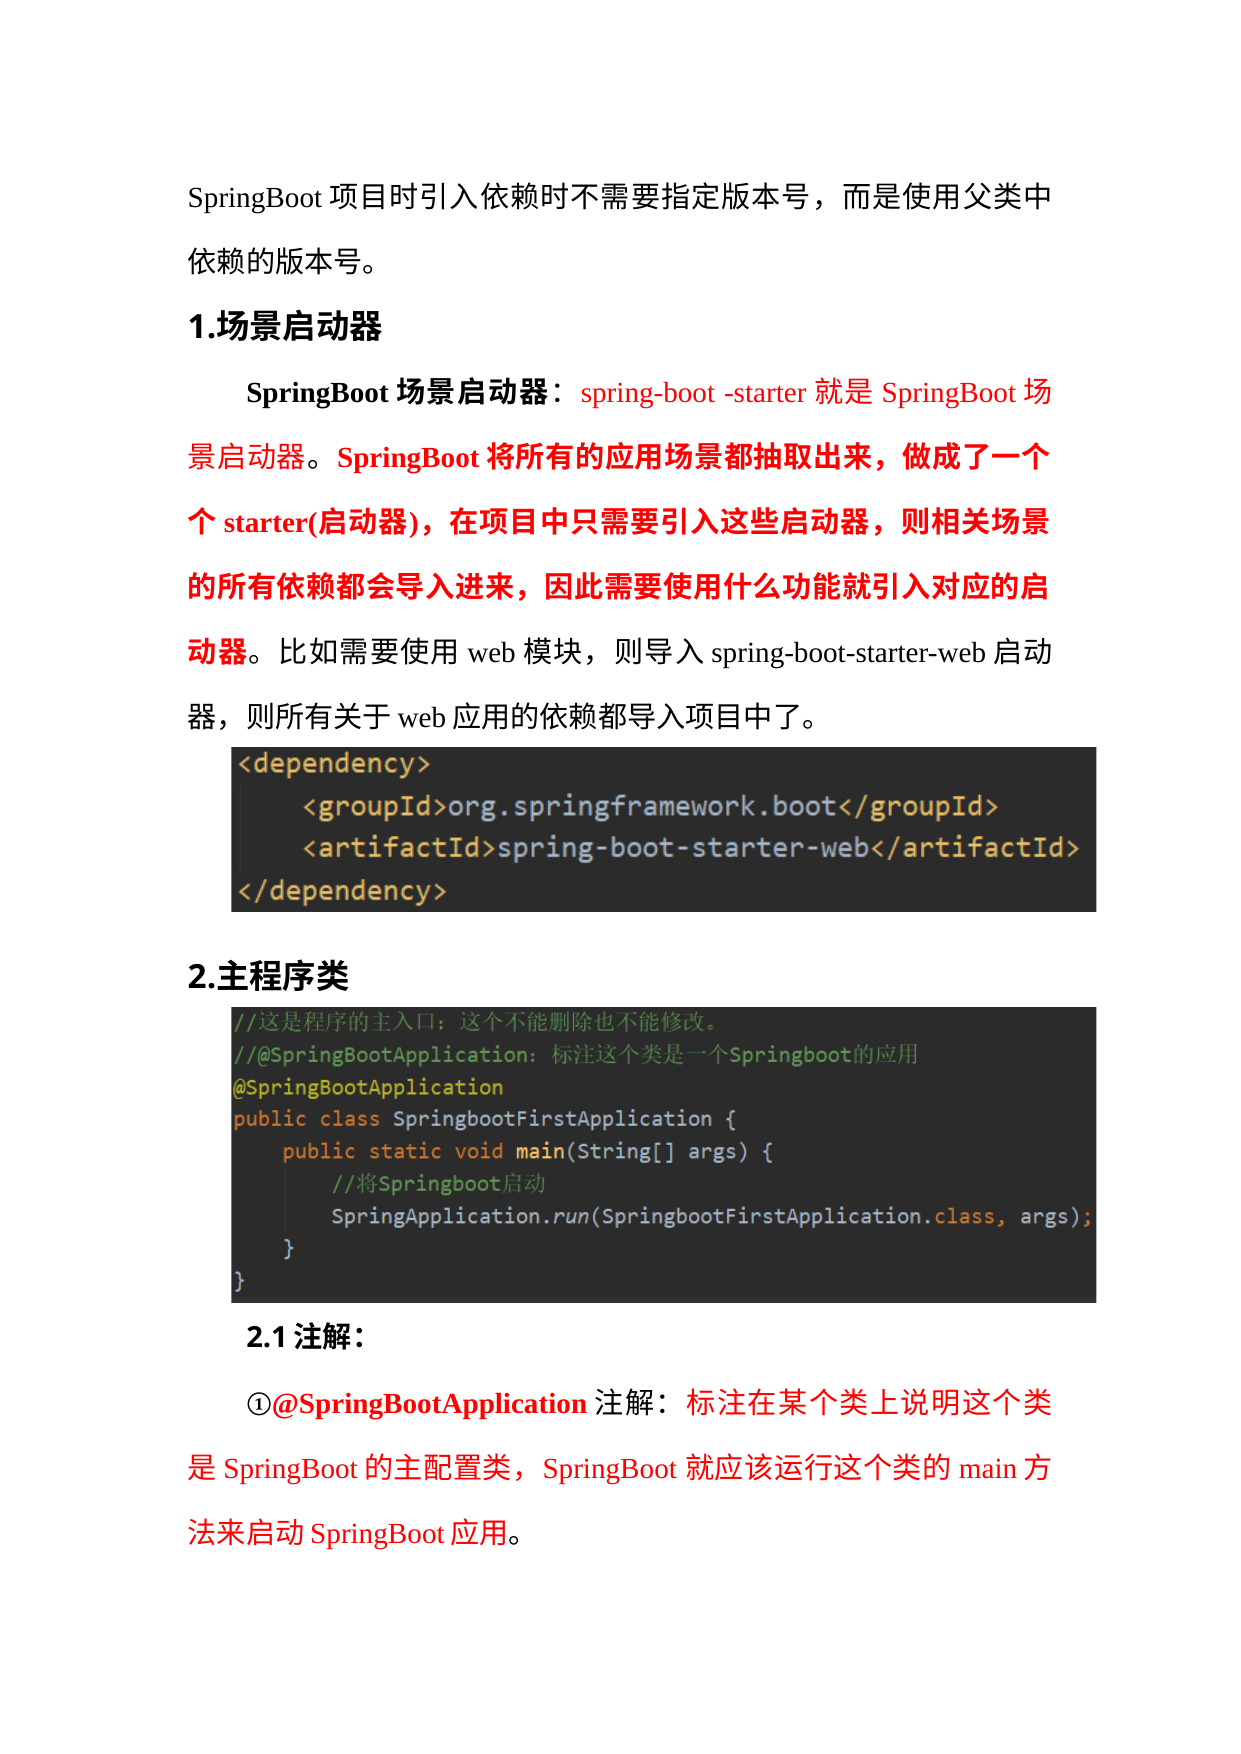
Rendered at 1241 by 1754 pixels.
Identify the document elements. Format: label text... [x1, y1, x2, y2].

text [187, 162, 1053, 292]
text ①@SpringBootApplication注解：标注在某个类上说明这个类是SpringBoot的主配置类，SpringBoot 就应该运行这个类的main方法来启动SpringBoot应用。 [187, 1368, 1053, 1563]
picture [231, 1007, 1097, 1303]
subtitle 2.主程序类 [187, 942, 1053, 1007]
subtitle 2.1注解： [187, 1303, 1053, 1368]
subtitle 1.场景启动器 [187, 292, 1053, 357]
text SpringBoot场景启动器：spring-boot -starter就是SpringBoot场景启动器。SpringBoot将所有的应用场景都抽取出来，做成了一个个starter(启动器)，在项目中只需要引入这些启动器，则相关场景的所有依赖都会导入进来，因此需要使用什么功能就引入对应的启动器。比如需要使用web模块，则导入spring-boot-starter-web启动器，则所有关于web应用的依赖都导入项目中了。 [187, 357, 1053, 747]
picture [231, 747, 1097, 912]
